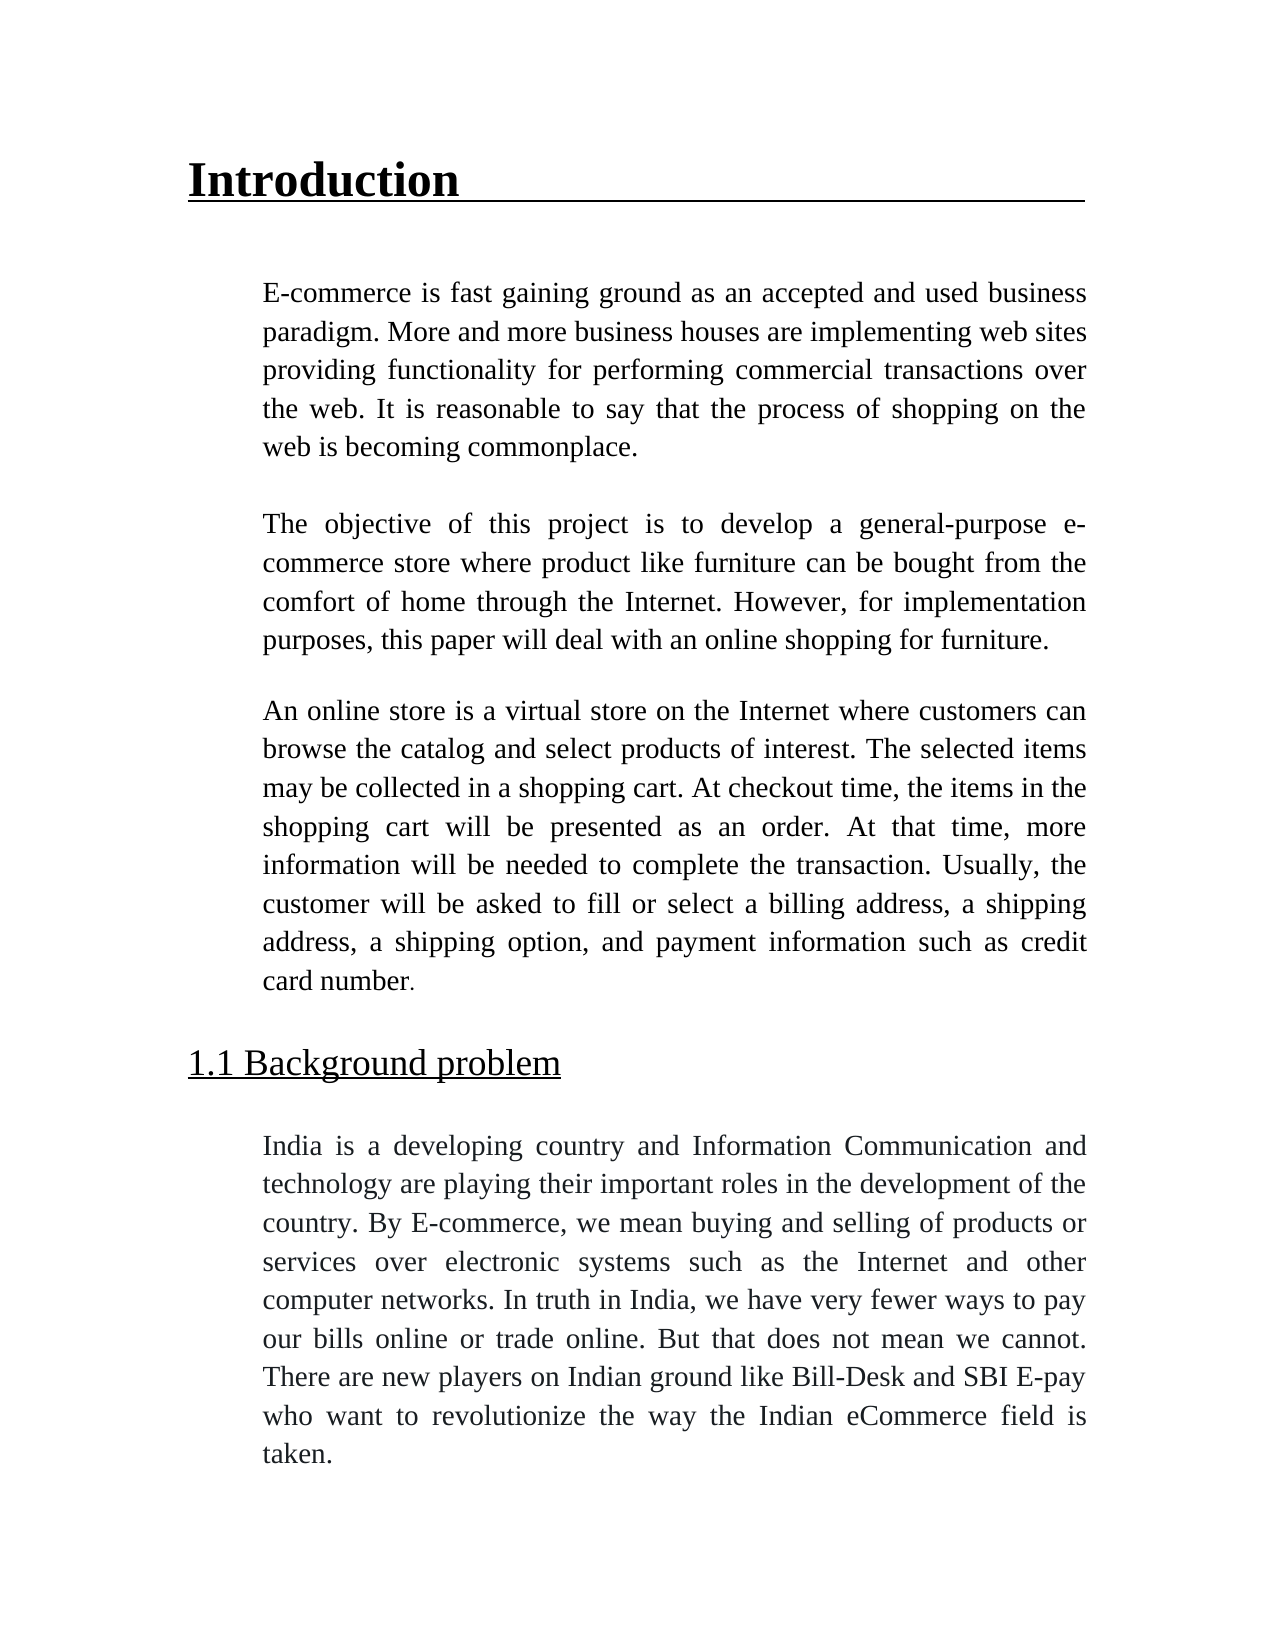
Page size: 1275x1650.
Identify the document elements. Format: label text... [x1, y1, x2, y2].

text India is a developing country and Information Communication and technology are playing their important roles in the development of the country. By E-commerce, we mean buying and selling of products or services over electronic systems such as the Internet and other computer networks. In truth in India, we have very fewer ways to pay our bills online or trade online. But that does not mean we cannot. There are new players on Indian ground like Bill-Desk and SBI E-pay who want to revolutionize the way the Indian eCommerce field is taken. [262, 1128, 1087, 1180]
text 1.1 Background problem [187, 1040, 1087, 1083]
text E-commerce is fast gaining ground as an accepted and used business paradigm. More and more business houses are implementing web sites providing functionality for performing commercial transactions over the web. It is reasonable to say that the process of shopping on the web is becoming commonplace. [262, 275, 1087, 463]
text Introduction [187, 150, 1087, 207]
text The objective of this project is to develop a general-purpose e-commerce store where product like furniture can be bought from the comfort of home through the Internet. However, for implementation purposes, this paper will deal with an online shopping for furniture. [262, 507, 1087, 656]
text An online store is a virtual store on the Internet where customers can browse the catalog and select products of interest. The selected items may be collected in a shopping cart. At checkout time, the items in the shopping cart will be presented as an order. At that time, more information will be needed to complete the transaction. Usually, the customer will be asked to fill or select a billing address, a shipping address, a shipping option, and payment information such as credit card number. [262, 693, 1087, 996]
text India is a developing country and Information Communication and technology are playing their important roles in the development of the country. By E-commerce, we mean buying and selling of products or services over electronic systems such as the Internet and other computer networks. In truth in India, we have very fewer ways to pay our bills online or trade online. But that does not mean we cannot. There are new players on Indian ground like Bill-Desk and SBI E-pay who want to revolutionize the way the Indian eCommerce field is taken. [262, 1181, 1087, 1470]
